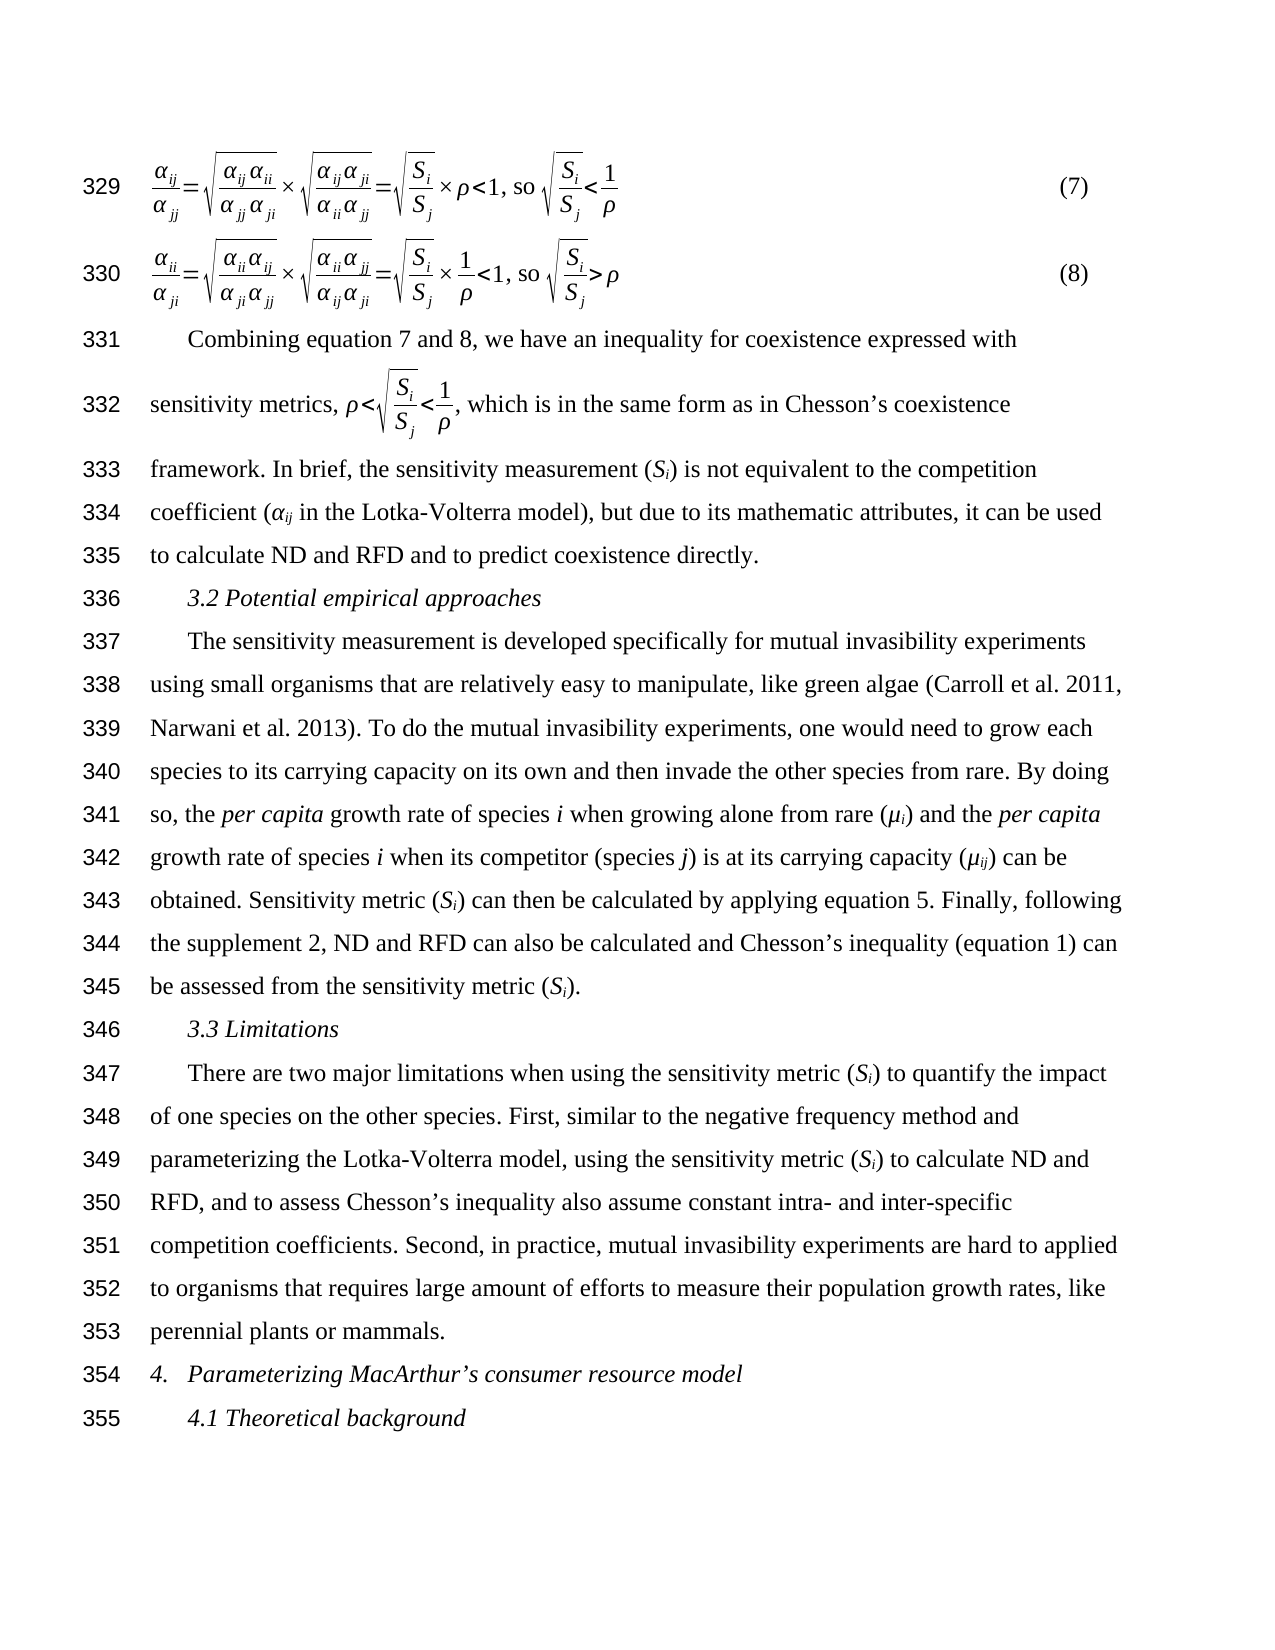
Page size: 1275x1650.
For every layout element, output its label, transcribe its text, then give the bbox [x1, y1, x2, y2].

list Parameterizing MacArthur’s consumer resource model [150, 1359, 1125, 1388]
list Potential empirical approaches [187, 583, 1125, 612]
text There are two major limitations when using the sensitivity metric (Si) to quantify the impact of one species on the other species. First, similar to the negative frequency method and parameterizing the Lotka-Volterra model, using the sensitivity metric (Si) to calculate ND and RFD, and to assess Chesson’s inequality also assume constant intra- and inter-specific competition coefficients. Second, in practice, mutual invasibility experiments are hard to applied to organisms that requires large amount of efforts to measure their population growth rates, like perennial plants or mammals. [150, 1058, 1125, 1345]
text The sensitivity measurement is developed specifically for mutual invasibility experiments using small organisms that are relatively easy to manipulate, like green algae (Carroll et al. 2011, Narwani et al. 2013). To do the mutual invasibility experiments, one would need to grow each species to its carrying capacity on its own and then invade the other species from rare. By doing so, the per capita growth rate of species i when growing alone from rare (μi) and the per capita growth rate of species i when its competitor (species j) is at its carrying capacity (μij) can be obtained. Sensitivity metric (Si) can then be calculated by applying equation 5. Finally, following the supplement 2, ND and RFD can also be calculated and Chesson’s inequality (equation 1) can be assessed from the sensitivity metric (Si). [150, 626, 1125, 1000]
text Combining equation 7 and 8, we have an inequality for coexistence expressed with sensitivity metrics, , which is in the same form as in Chesson’s coexistence framework. In brief, the sensitivity measurement (Si) is not equivalent to the competition coefficient (αij in the Lotka-Volterra model), but due to its mathematic attributes, it can be used to calculate ND and RFD and to predict coexistence directly. [150, 324, 1125, 569]
text , so (7) [150, 150, 1125, 223]
text , so (8) [150, 237, 1125, 310]
text 4.1 Theoretical background [187, 1403, 1125, 1431]
list Limitations [187, 1014, 1125, 1043]
